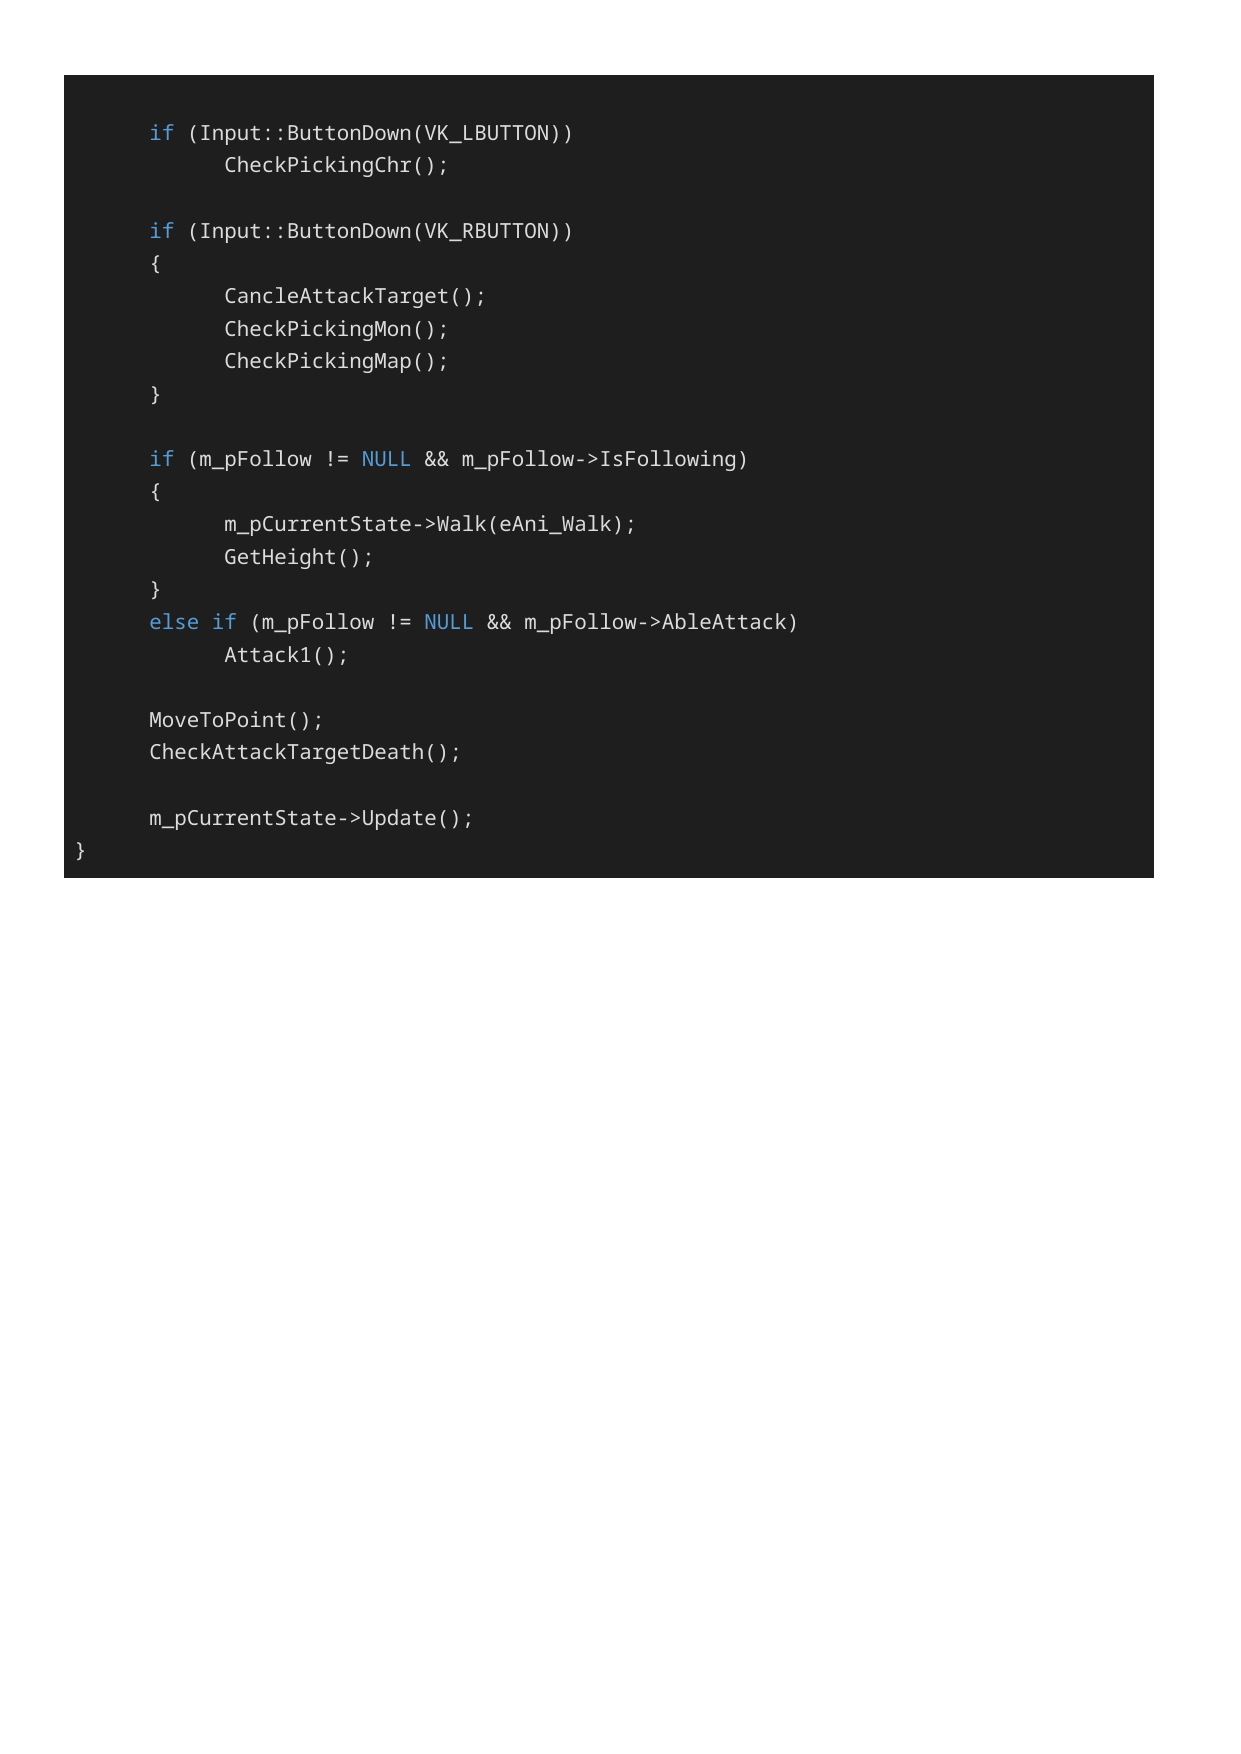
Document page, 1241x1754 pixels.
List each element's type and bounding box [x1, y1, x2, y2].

table_header [64, 75, 1154, 878]
